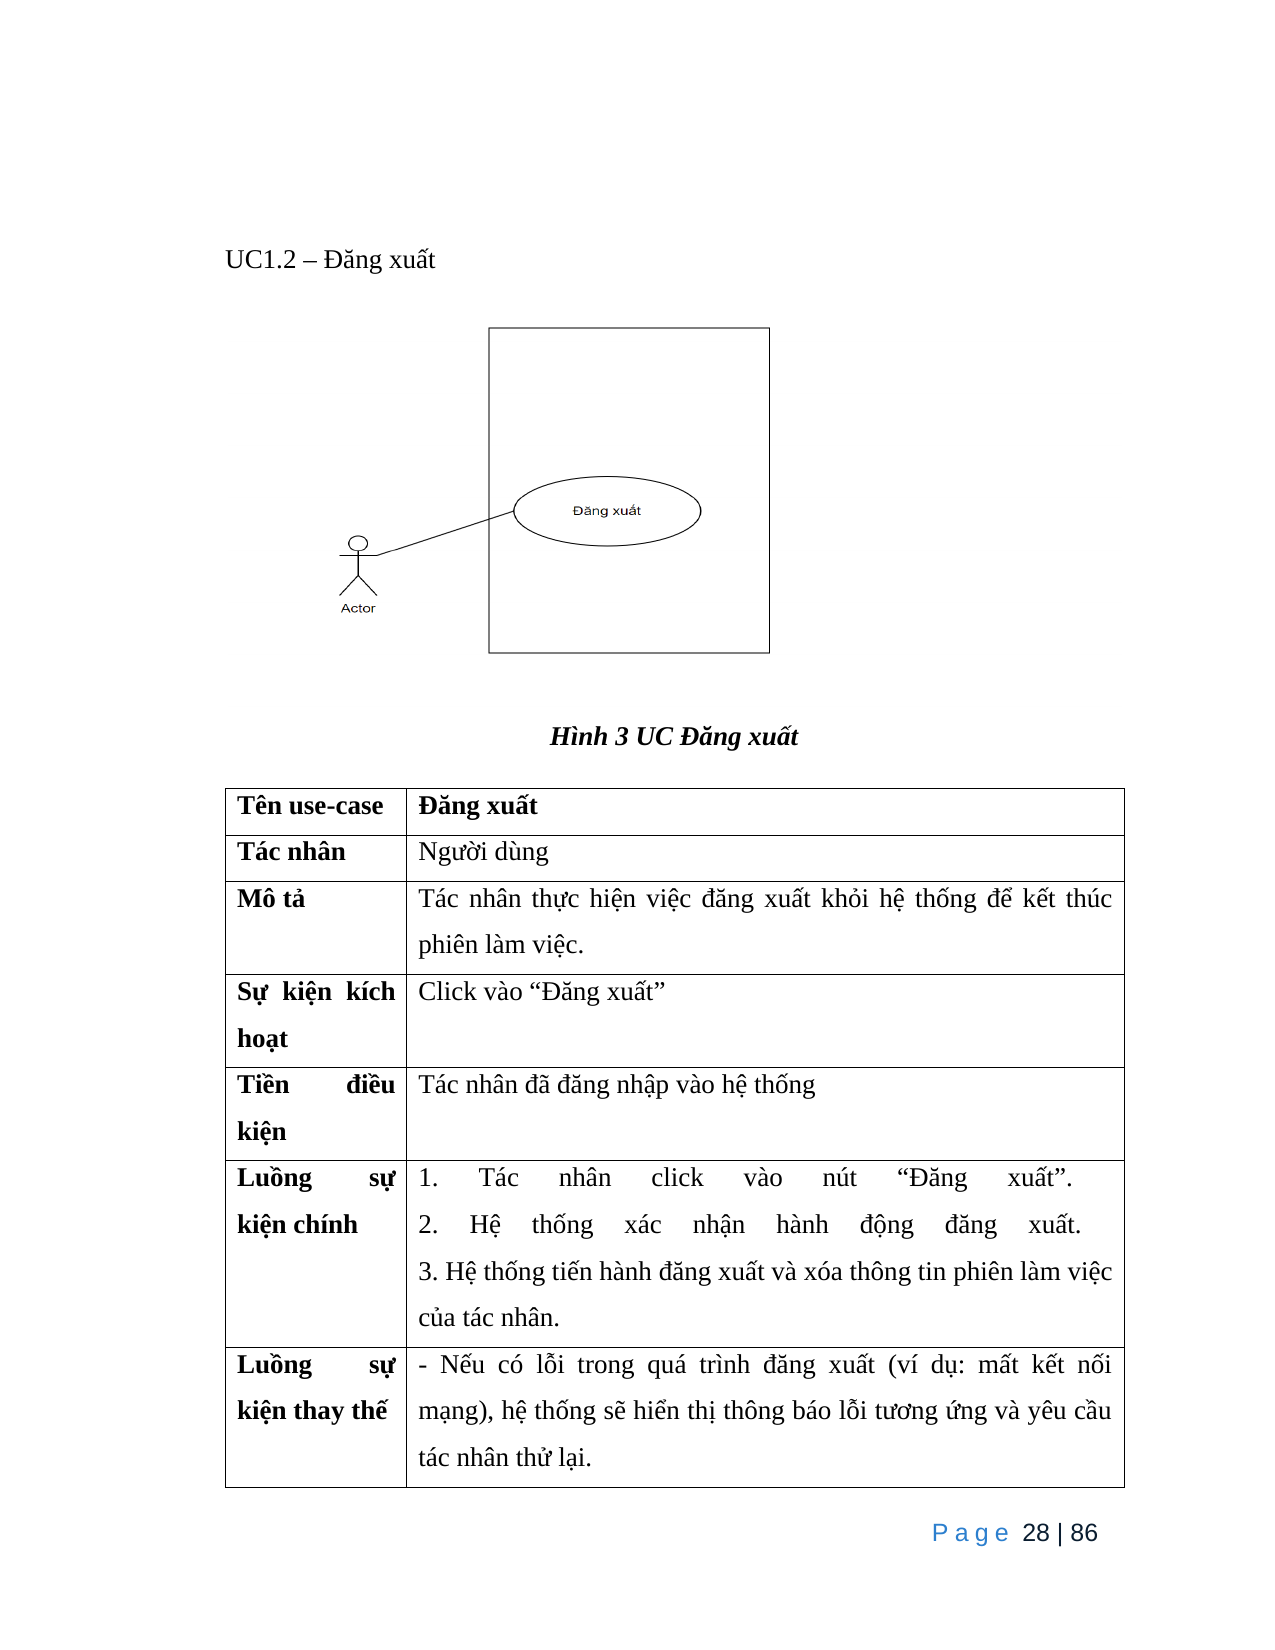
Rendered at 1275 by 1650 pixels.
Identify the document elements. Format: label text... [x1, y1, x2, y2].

picture [227, 290, 1123, 707]
table_cell Mô tả [226, 882, 406, 974]
table_cell Luồng sự kiện chính [226, 1161, 406, 1347]
table_cell Tiền điều kiện [226, 1068, 406, 1160]
table_cell Tác nhân đã đăng nhập vào hệ thống [407, 1068, 1124, 1160]
text UC1.2 – Đăng xuất [225, 243, 1125, 274]
table_cell Tác nhân thực hiện việc đăng xuất khỏi hệ thống để kết thúc phiên làm việc. [407, 882, 1124, 974]
text Hình 3 UC Đăng xuất [225, 721, 1125, 752]
table_header Tên use-case [226, 789, 406, 834]
table_cell Click vào “Đăng xuất” [407, 975, 1124, 1067]
table_cell - Nếu có lỗi trong quá trình đăng xuất (ví dụ: mất kết nối mạng), hệ thống sẽ hiển thị thông báo lỗi tương ứng và yêu cầu tác nhân thử lại. [407, 1348, 1124, 1487]
table_header Đăng xuất [407, 789, 1124, 834]
table_cell Người dùng [407, 836, 1124, 881]
table_cell Tác nhân [226, 836, 406, 881]
table_cell Luồng sự kiện thay thế [226, 1348, 406, 1487]
table_cell 1. Tác nhân click vào nút “Đăng xuất”. 2. Hệ thống xác nhận hành động đăng xuất. 3. Hệ thống tiến hành đăng xuất và xóa thông tin phiên làm việc của tác nhân. [407, 1161, 1124, 1347]
table_cell Sự kiện kích hoạt [226, 975, 406, 1067]
